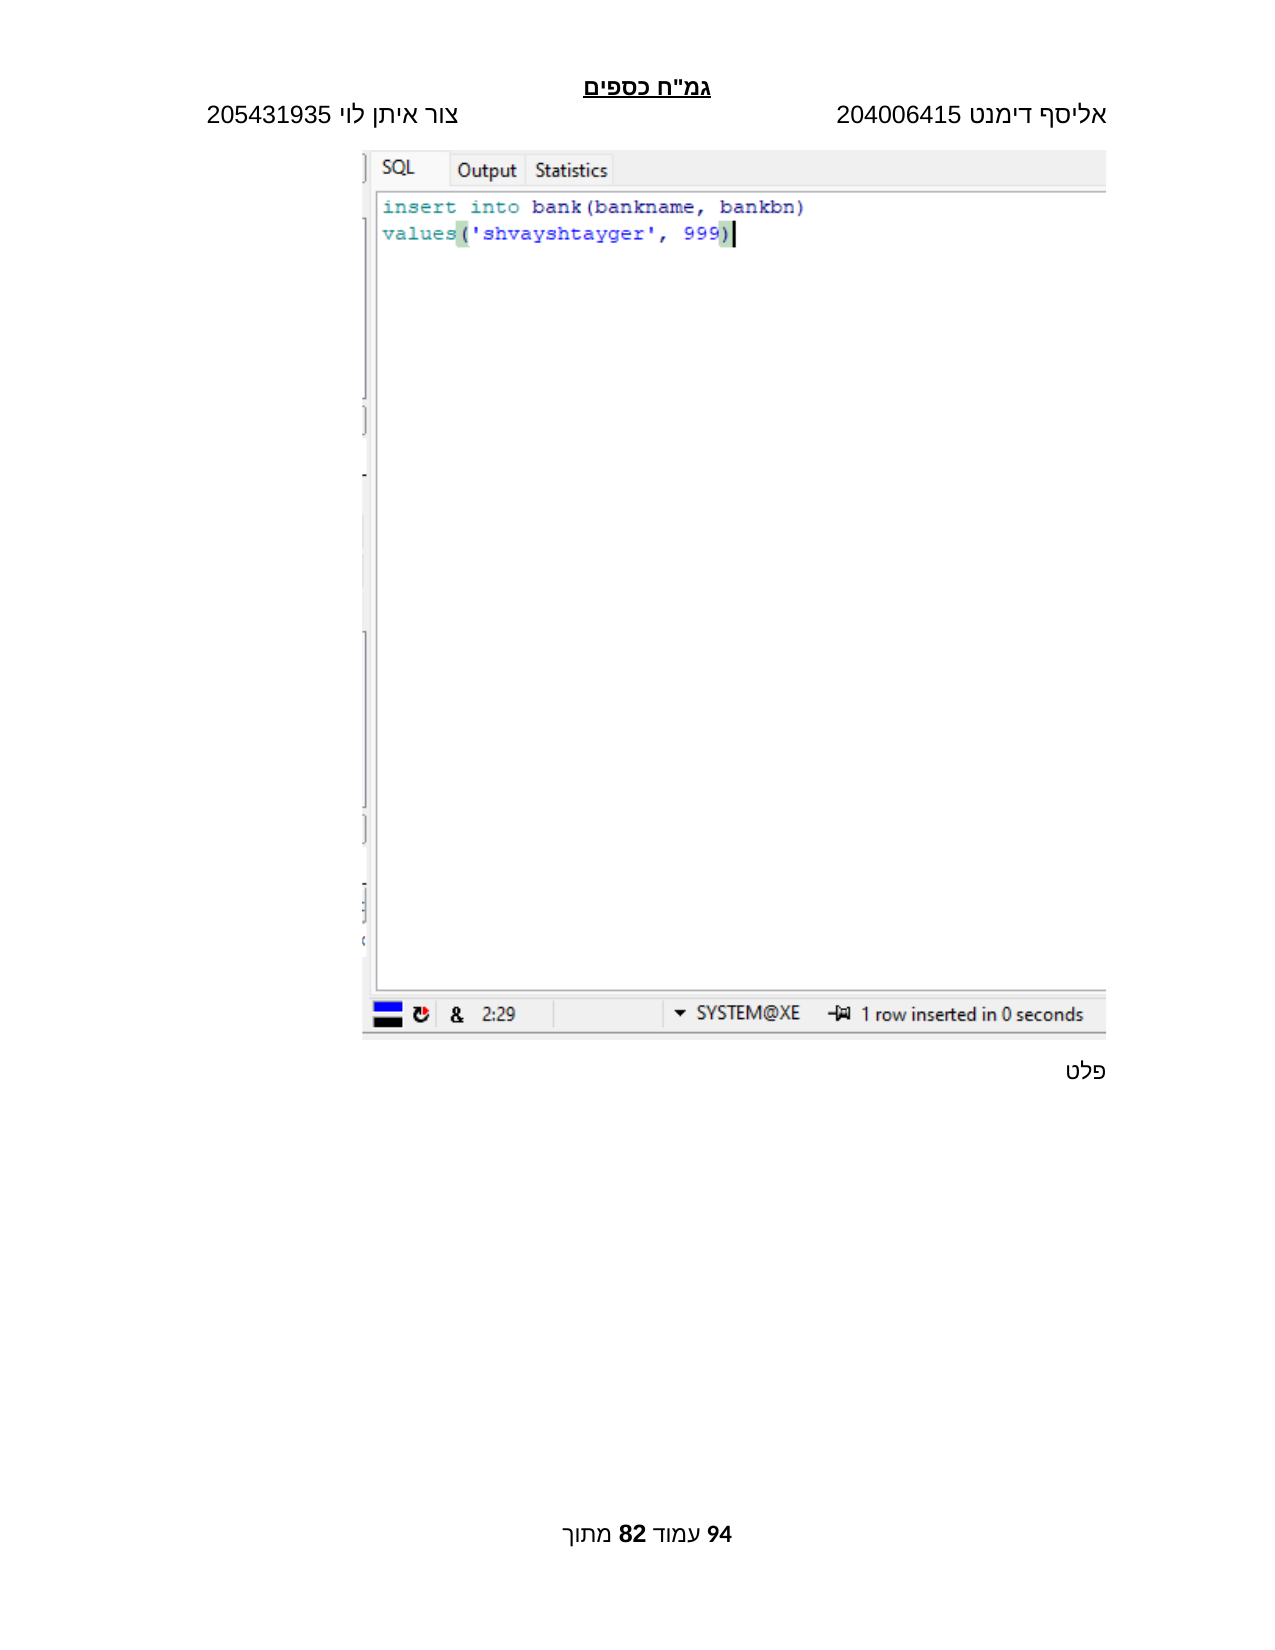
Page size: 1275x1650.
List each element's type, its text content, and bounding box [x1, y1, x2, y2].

text פלט [187, 1058, 1106, 1084]
picture [362, 150, 1107, 1040]
